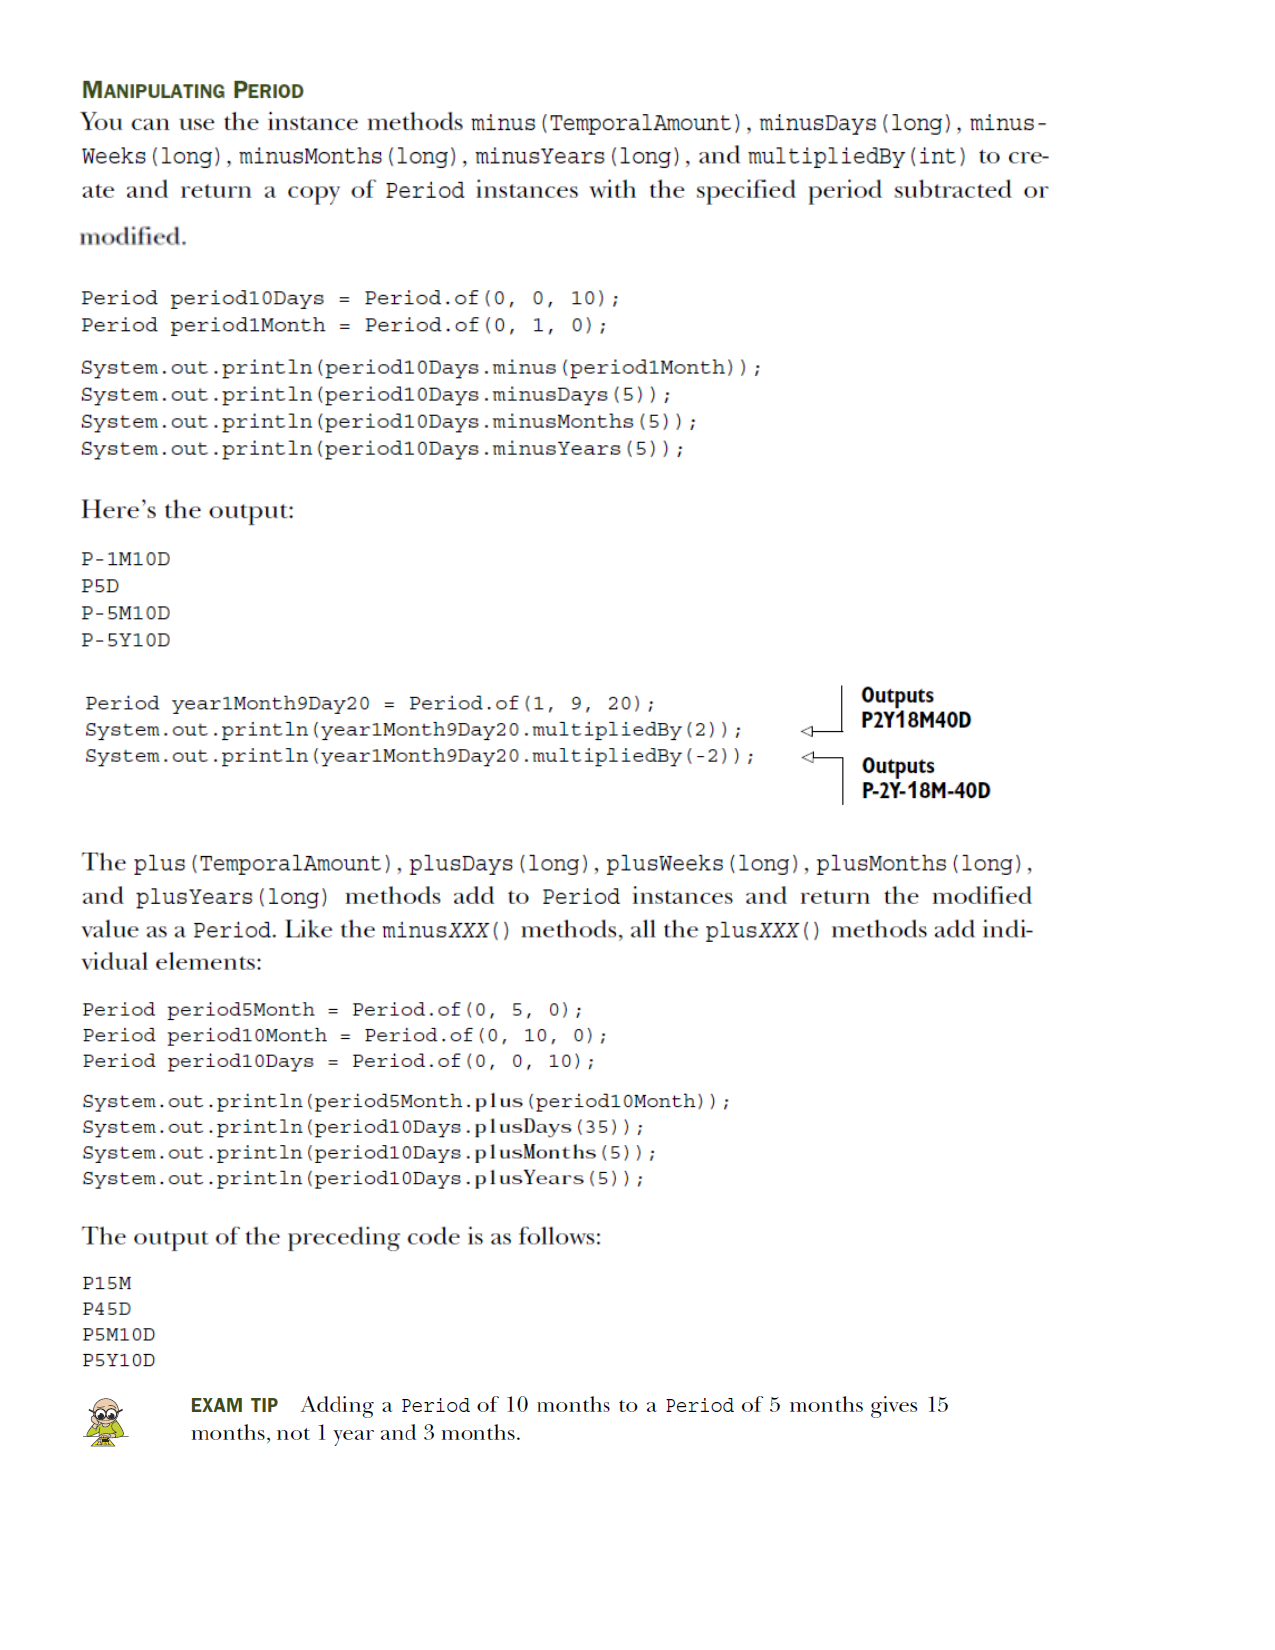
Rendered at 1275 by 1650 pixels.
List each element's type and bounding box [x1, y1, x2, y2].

picture [75, 681, 1037, 813]
picture [75, 282, 1066, 657]
picture [75, 75, 1059, 214]
picture [75, 837, 1051, 1383]
picture [75, 217, 1044, 258]
picture [75, 1386, 1002, 1455]
